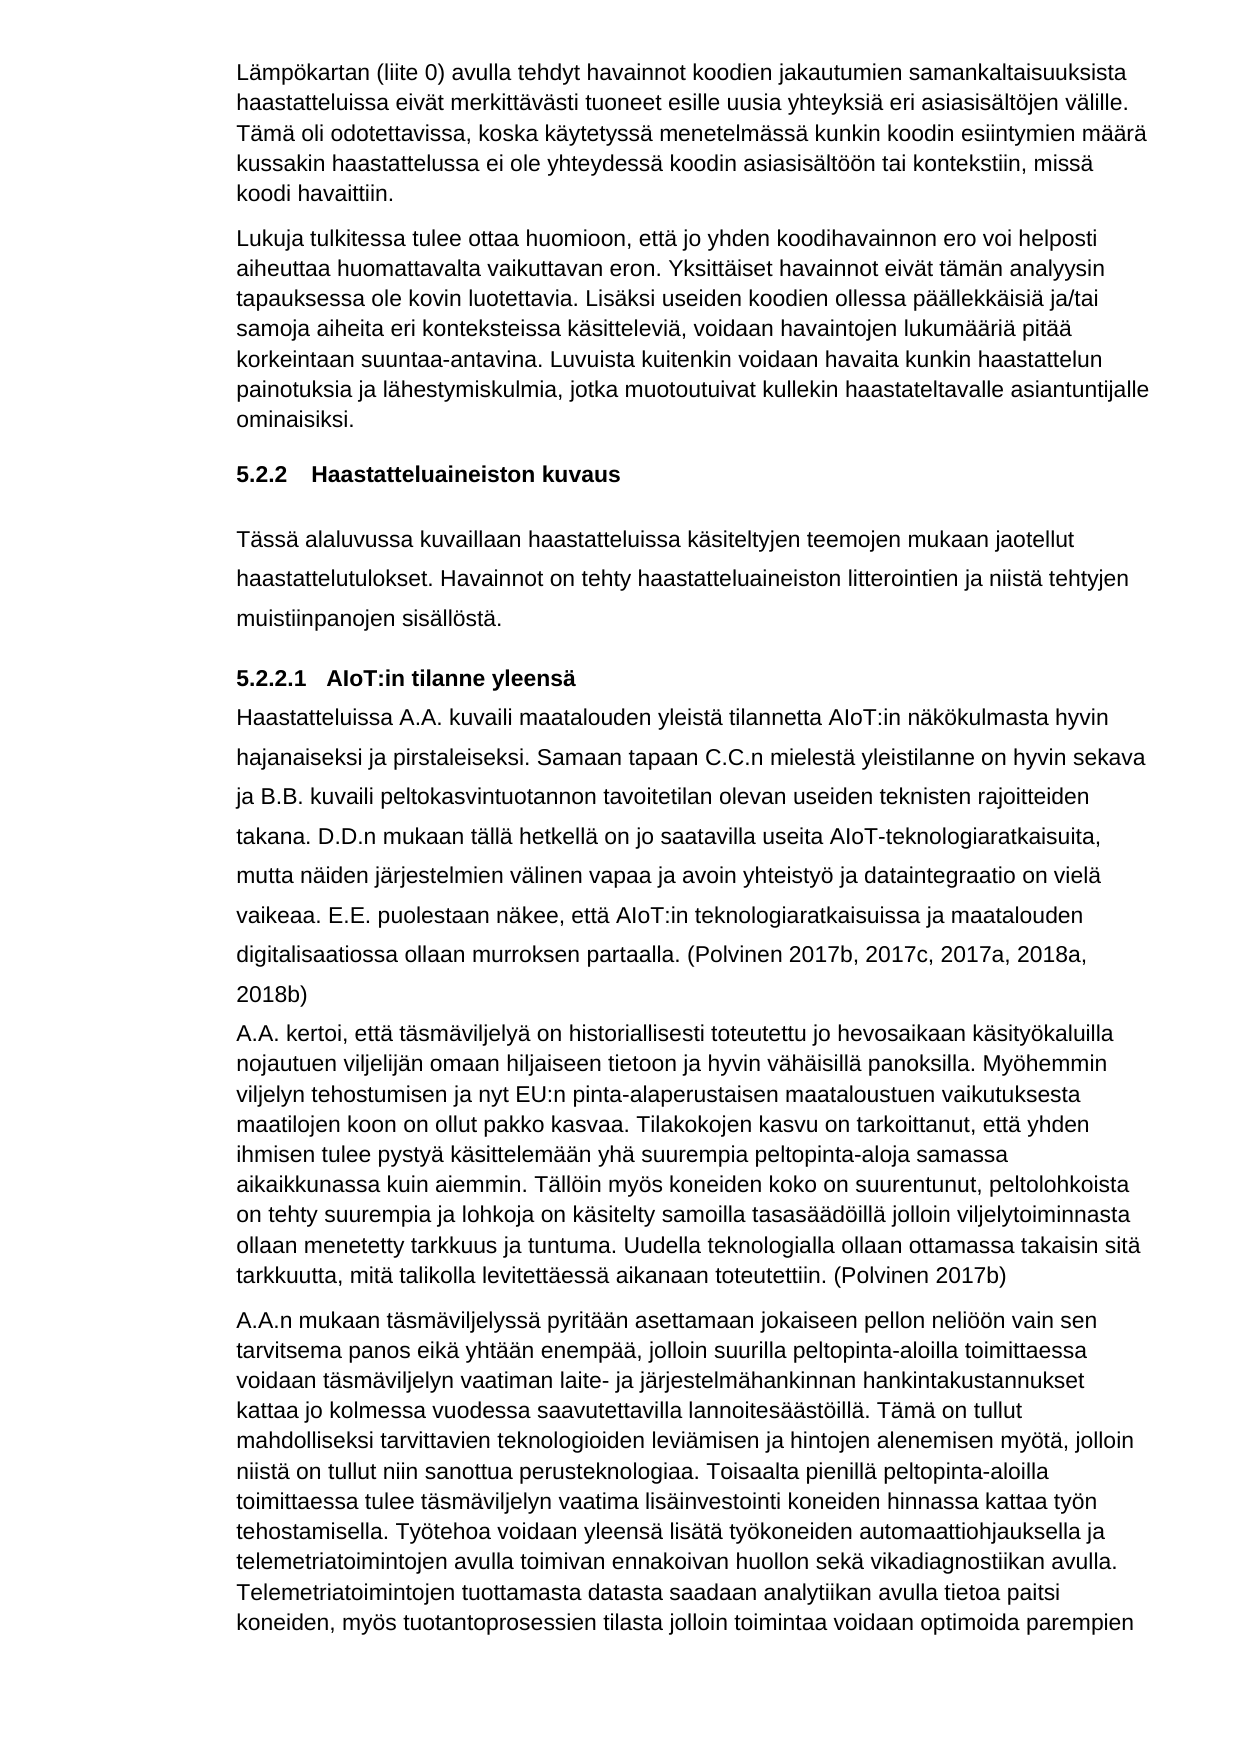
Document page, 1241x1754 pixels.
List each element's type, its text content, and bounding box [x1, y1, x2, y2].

text A.A. kertoi, että täsmäviljelyä on historiallisesti toteutettu jo hevosaikaan käsityökaluilla nojautuen viljelijän omaan hiljaiseen tietoon ja hyvin vähäisillä panoksilla. Myöhemmin viljelyn tehostumisen ja nyt EU:n pinta-alaperustaisen maataloustuen vaikutuksesta maatilojen koon on ollut pakko kasvaa. Tilakokojen kasvu on tarkoittanut, että yhden ihmisen tulee pystyä käsittelemään yhä suurempia peltopinta-aloja samassa aikaikkunassa kuin aiemmin. Tällöin myös koneiden koko on suurentunut, peltolohkoista on tehty suurempia ja lohkoja on käsitelty samoilla tasasäädöillä jolloin viljelytoiminnasta ollaan menetetty tarkkuus ja tuntuma. Uudella teknologialla ollaan ottamassa takaisin sitä tarkkuutta, mitä talikolla levitettäessä aikanaan toteutettiin. (Polvinen 2017b) [236, 1020, 1152, 1288]
subtitle Haastatteluaineiston kuvaus [236, 461, 1152, 487]
subtitle AIoT:in tilanne yleensä [236, 665, 1152, 691]
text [236, 1307, 1152, 1635]
text Lämpökartan (liite 0) avulla tehdyt havainnot koodien jakautumien samankaltaisuuksista haastatteluissa eivät merkittävästi tuoneet esille uusia yhteyksiä eri asiasisältöjen välille. Tämä oli odotettavissa, koska käytetyssä menetelmässä kunkin koodin esiintymien määrä kussakin haastattelussa ei ole yhteydessä koodin asiasisältöön tai kontekstiin, missä koodi havaittiin. [236, 59, 1152, 206]
text Lukuja tulkitessa tulee ottaa huomioon, että jo yhden koodihavainnon ero voi helposti aiheuttaa huomattavalta vaikuttavan eron. Yksittäiset havainnot eivät tämän analyysin tapauksessa ole kovin luotettavia. Lisäksi useiden koodien ollessa päällekkäisiä ja/tai samoja aiheita eri konteksteissa käsitteleviä, voidaan havaintojen lukumääriä pitää korkeintaan suuntaa-antavina. Luvuista kuitenkin voidaan havaita kunkin haastattelun painotuksia ja lähestymiskulmia, jotka muotoutuivat kullekin haastateltavalle asiantuntijalle ominaisiksi. [236, 225, 1152, 432]
